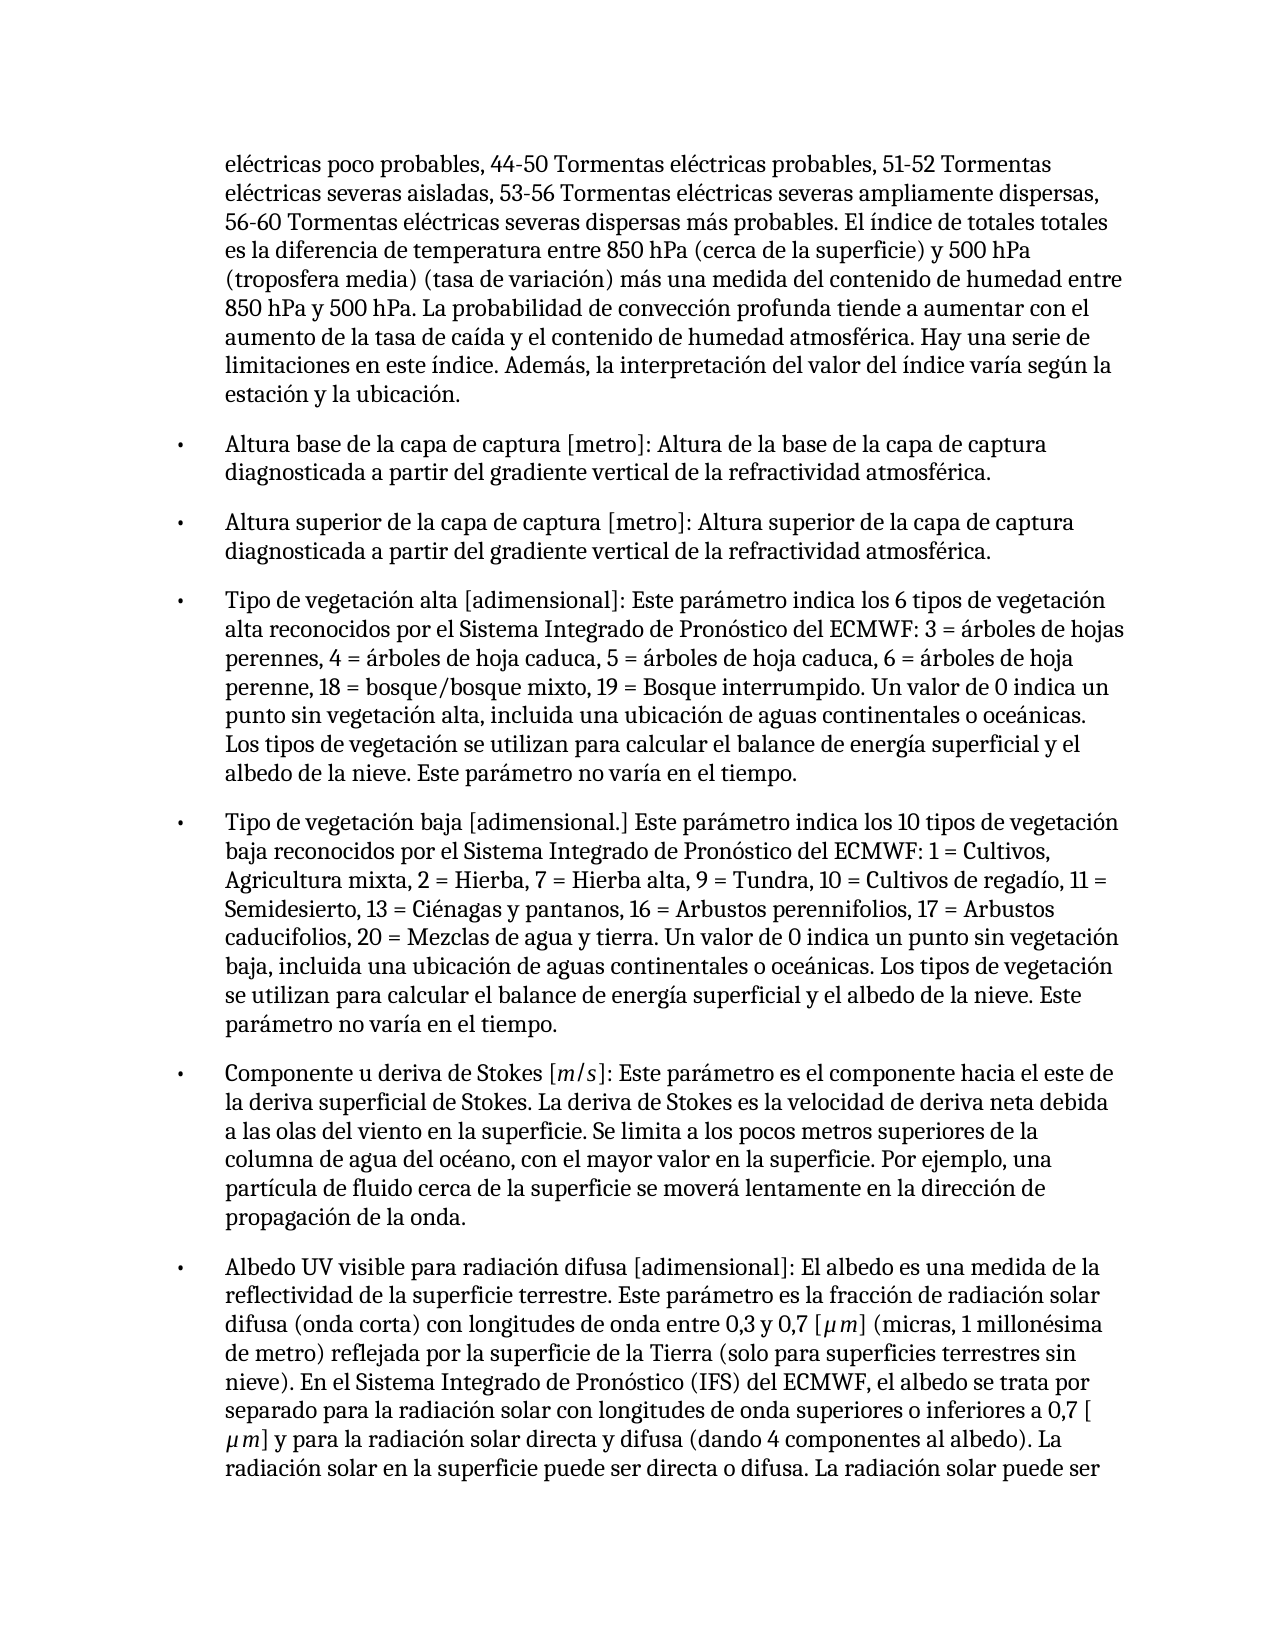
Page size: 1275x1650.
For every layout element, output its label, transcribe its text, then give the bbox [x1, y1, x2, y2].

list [175, 1252, 1125, 1482]
list Componente u deriva de Stokes []: Este parámetro es el componente hacia el este de la deriva superficial de Stokes. La deriva de Stokes es la velocidad de deriva neta debida a las olas del viento en la superficie. Se limita a los pocos metros superiores de la columna de agua del océano, con el mayor valor en la superficie. Por ejemplo, una partícula de fluido cerca de la superficie se moverá lentamente en la dirección de propagación de la onda. [175, 1059, 1125, 1232]
list Tipo de vegetación baja [adimensional.] Este parámetro indica los 10 tipos de vegetación baja reconocidos por el Sistema Integrado de Pronóstico del ECMWF: 1 = Cultivos, Agricultura mixta, 2 = Hierba, 7 = Hierba alta, 9 = Tundra, 10 = Cultivos de regadío, 11 = Semidesierto, 13 = Ciénagas y pantanos, 16 = Arbustos perennifolios, 17 = Arbustos caducifolios, 20 = Mezclas de agua y tierra. Un valor de 0 indica un punto sin vegetación baja, incluida una ubicación de aguas continentales o oceánicas. Los tipos de vegetación se utilizan para calcular el balance de energía superficial y el albedo de la nieve. Este parámetro no varía en el tiempo. [175, 808, 1125, 1038]
list Tipo de vegetación alta [adimensional]: Este parámetro indica los 6 tipos de vegetación alta reconocidos por el Sistema Integrado de Pronóstico del ECMWF: 3 = árboles de hojas perennes, 4 = árboles de hoja caduca, 5 = árboles de hoja caduca, 6 = árboles de hoja perenne, 18 = bosque/bosque mixto, 19 = Bosque interrumpido. Un valor de 0 indica un punto sin vegetación alta, incluida una ubicación de aguas continentales o oceánicas. Los tipos de vegetación se utilizan para calcular el balance de energía superficial y el albedo de la nieve. Este parámetro no varía en el tiempo. [175, 586, 1125, 787]
list Altura base de la capa de captura [metro]: Altura de la base de la capa de captura diagnosticada a partir del gradiente vertical de la refractividad atmosférica. [175, 429, 1125, 487]
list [175, 150, 1125, 409]
list Altura superior de la capa de captura [metro]: Altura superior de la capa de captura diagnosticada a partir del gradiente vertical de la refractividad atmosférica. [175, 508, 1125, 565]
